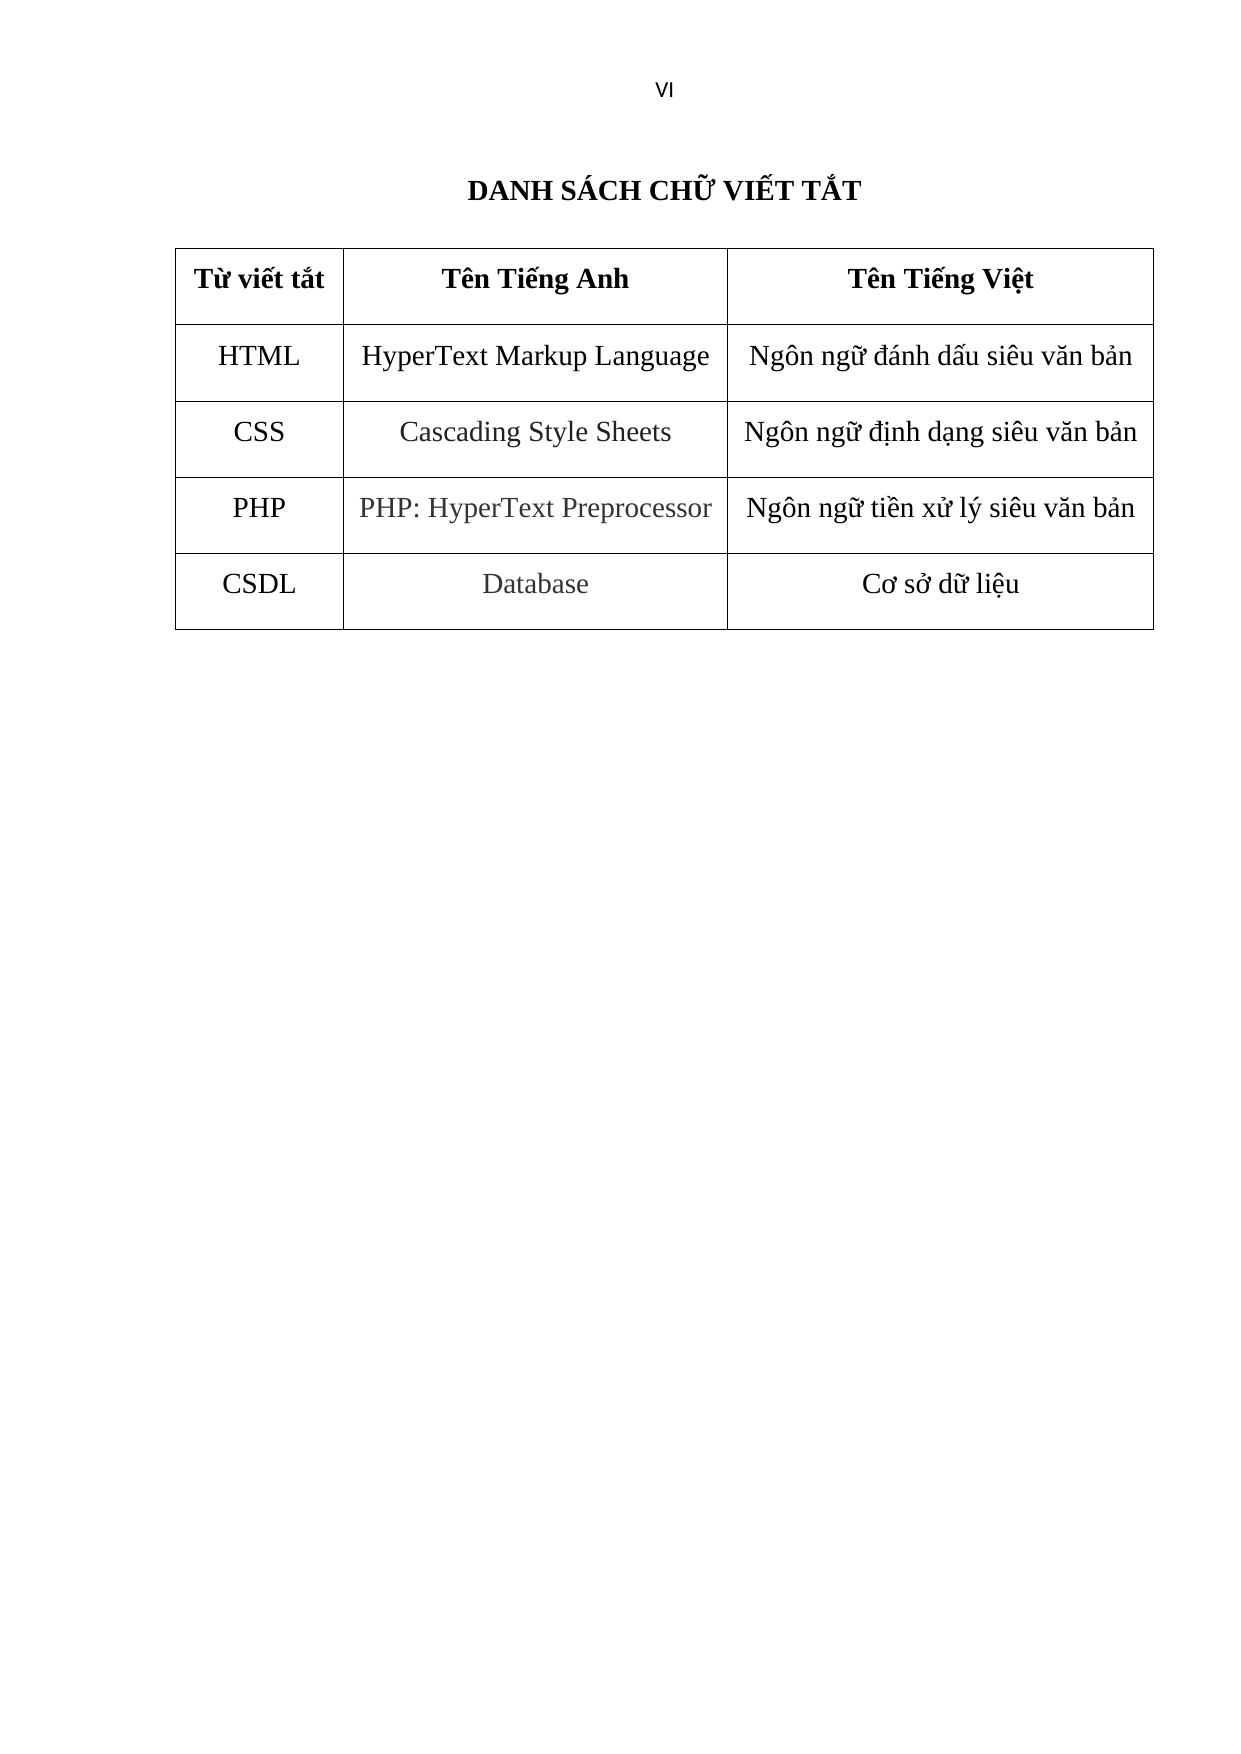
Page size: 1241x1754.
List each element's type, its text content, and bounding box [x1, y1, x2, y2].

table_cell Ngôn ngữ định dạng siêu văn bản [728, 402, 1153, 477]
table_cell Ngôn ngữ tiền xử lý siêu văn bản [728, 478, 1153, 553]
table_cell HyperText Markup Language [344, 325, 727, 401]
table_cell CSS [176, 402, 343, 477]
table_cell Ngôn ngữ đánh dấu siêu văn bản [728, 325, 1153, 401]
table_header Tên Tiếng Việt [728, 249, 1153, 324]
subtitle DANH SÁCH CHỮ VIẾT TẮT [207, 173, 1122, 206]
table_cell Database [344, 554, 727, 629]
table_header Tên Tiếng Anh [344, 249, 727, 324]
table_cell HTML [176, 325, 343, 401]
table_cell Cascading Style Sheets [344, 402, 727, 477]
table_cell PHP [176, 478, 343, 553]
table_cell Cơ sở dữ liệu [728, 554, 1153, 629]
table_cell CSDL [176, 554, 343, 629]
table_header Từ viết tắt [176, 249, 343, 324]
table_cell PHP: HyperText Preprocessor [344, 478, 727, 553]
